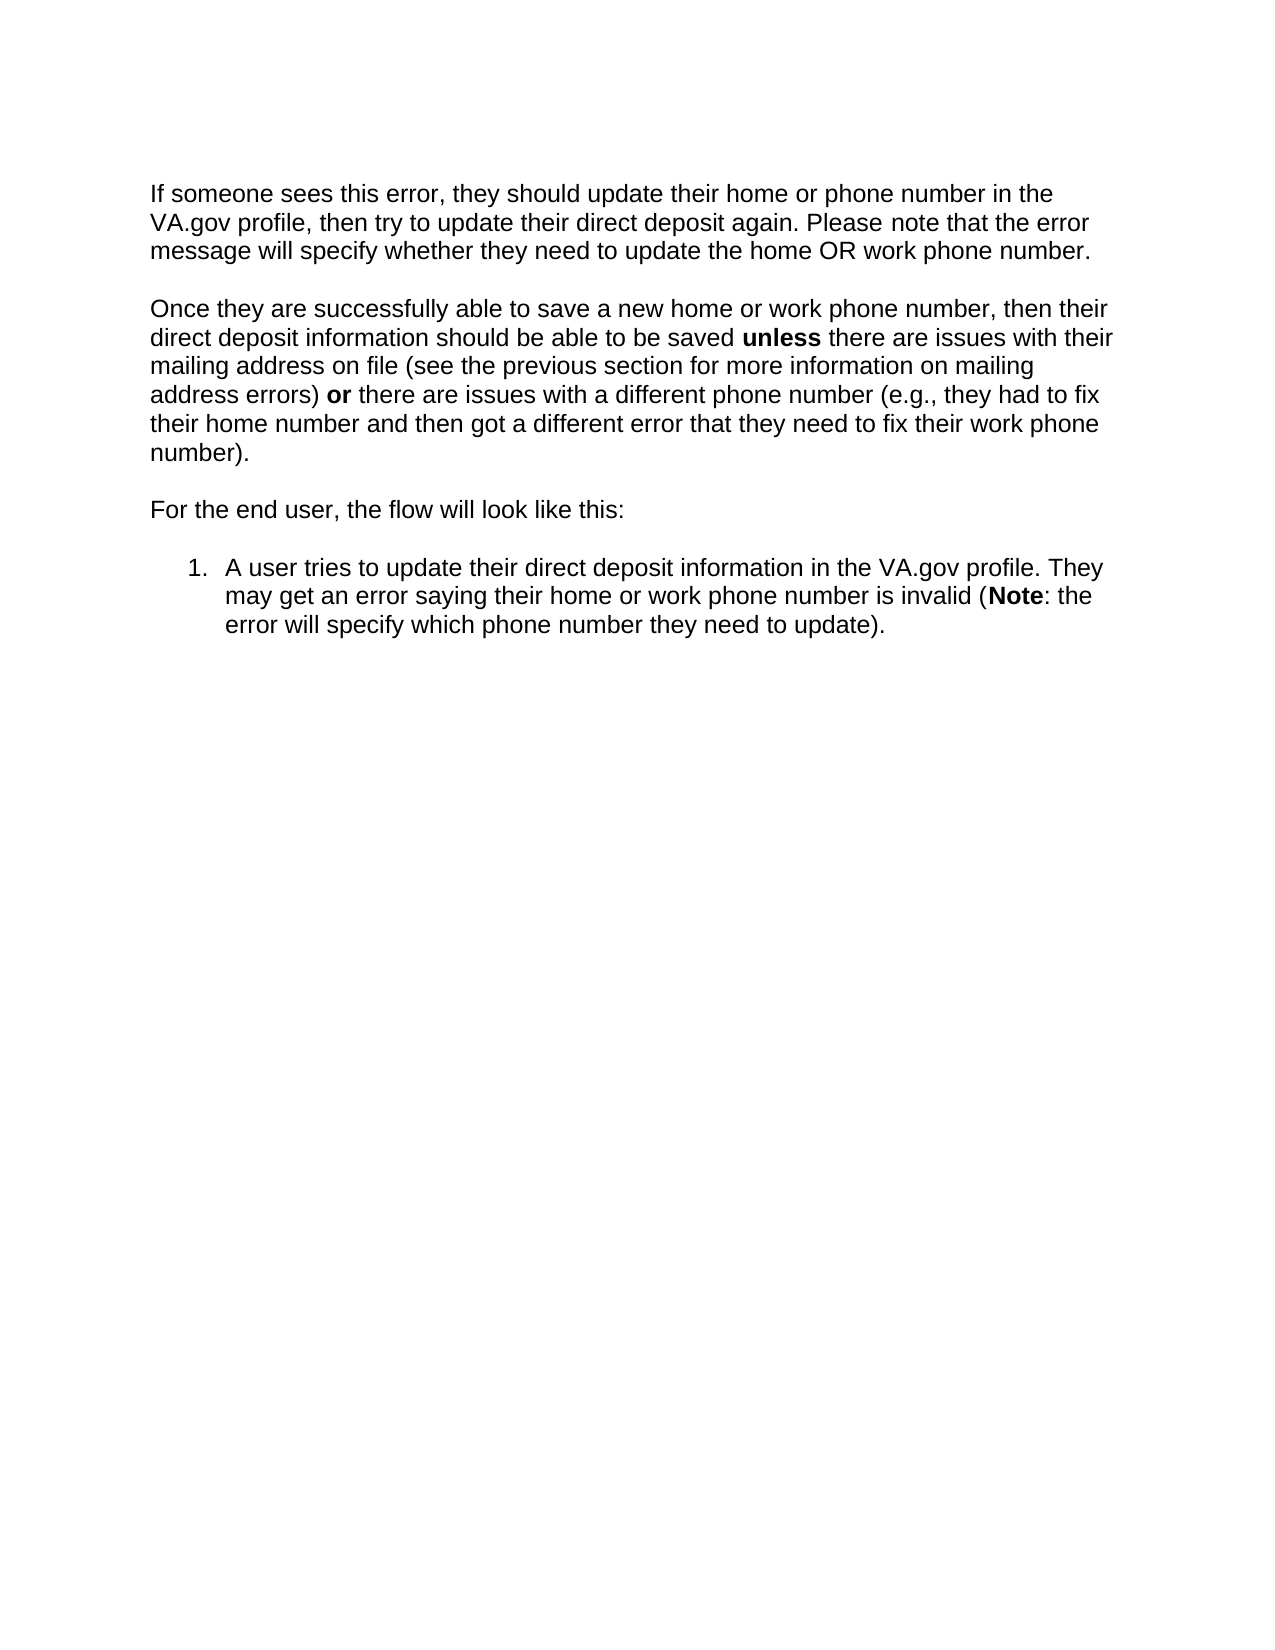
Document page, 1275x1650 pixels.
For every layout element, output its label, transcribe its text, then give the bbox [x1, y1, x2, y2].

text Once they are successfully able to save a new home or work phone number, then their direct deposit information should be able to be saved unless there are issues with their mailing address on file (see the previous section for more information on mailing address errors) or there are issues with a different phone number (e.g., they had to fix their home number and then got a different error that they need to fix their work phone number). [150, 294, 1125, 466]
list A user tries to update their direct deposit information in the VA.gov profile. They may get an error saying their home or work phone number is invalid (Note: the error will specify which phone number they need to update). [187, 552, 1125, 639]
text If someone sees this error, they should update their home or phone number in the VA.gov profile, then try to update their direct deposit again. Please note that the error message will specify whether they need to update the home OR work phone number. [150, 179, 1125, 265]
text For the end user, the flow will look like this: [150, 495, 1125, 524]
